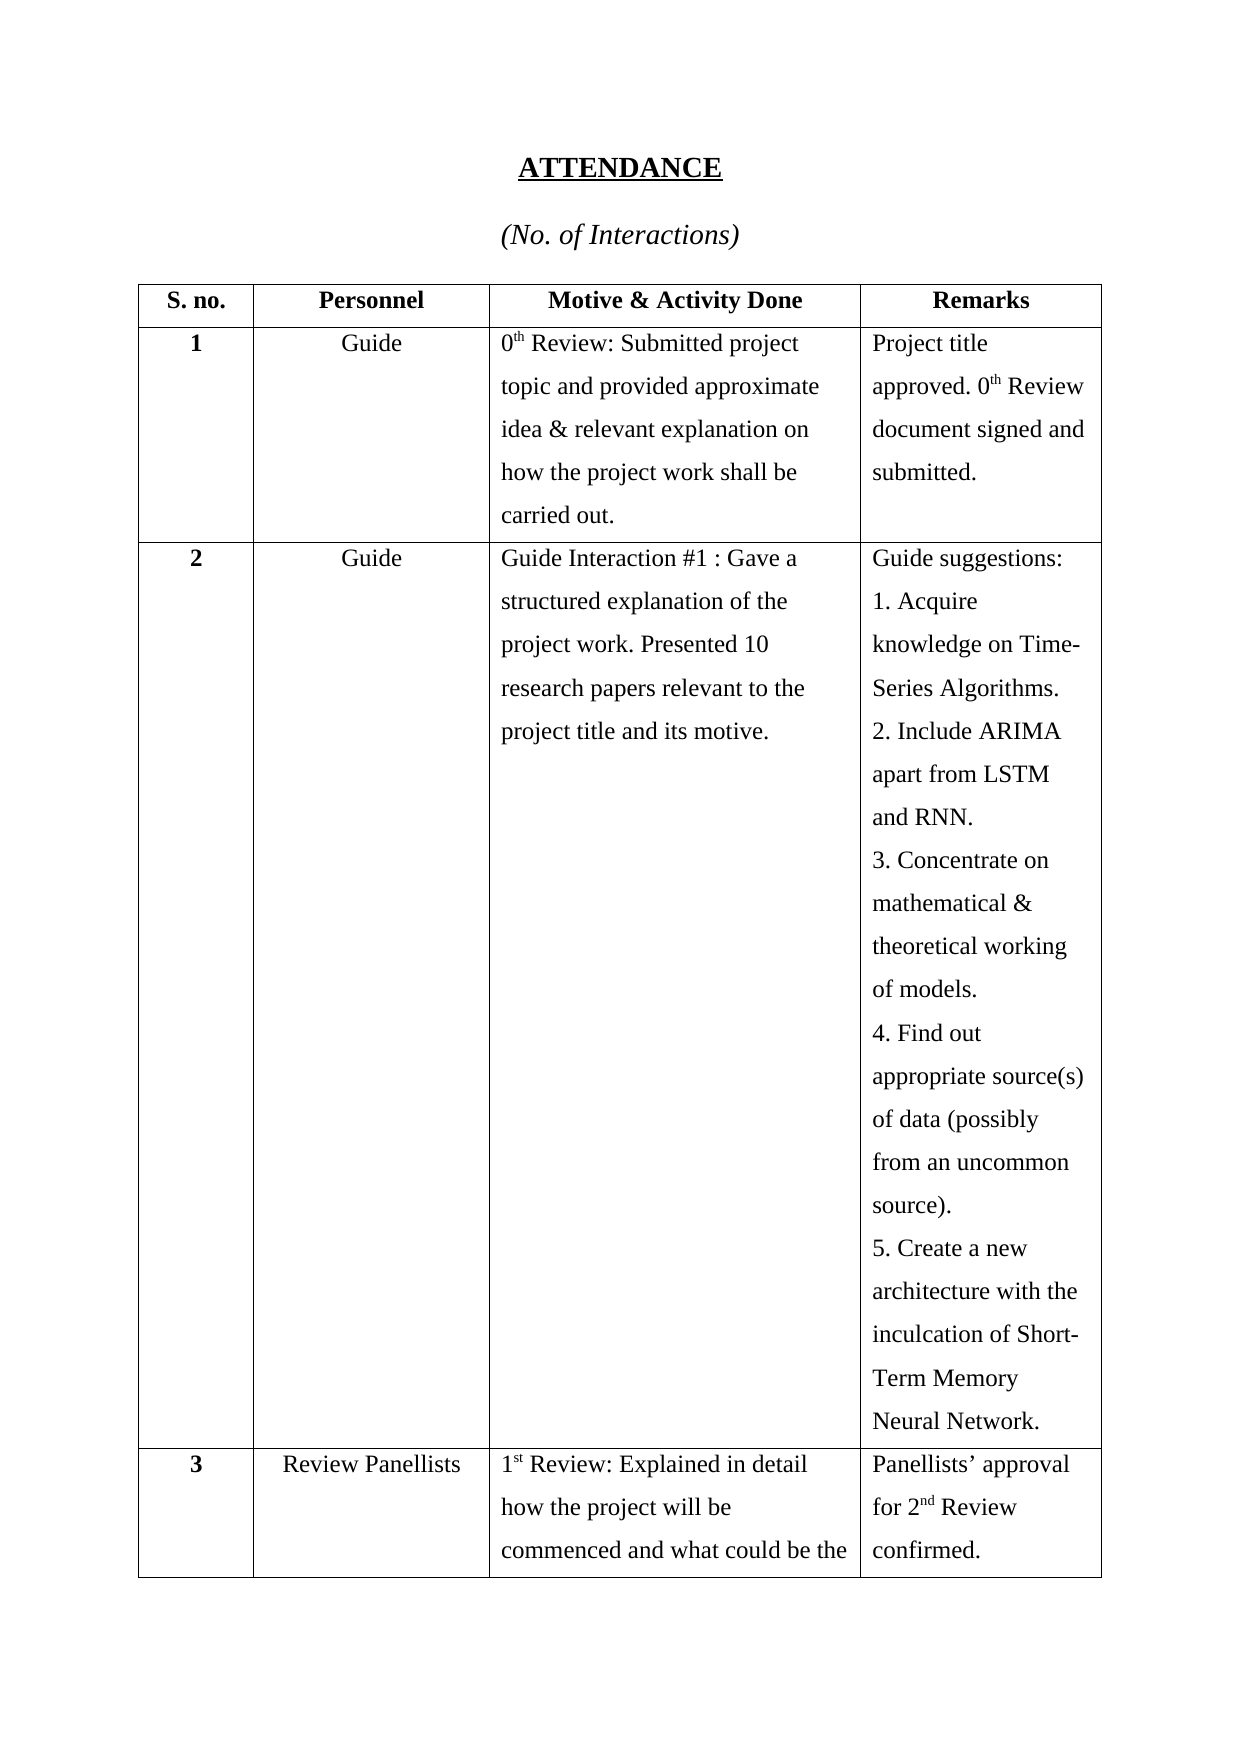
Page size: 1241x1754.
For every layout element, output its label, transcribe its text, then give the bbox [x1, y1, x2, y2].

text ATTENDANCE [150, 150, 1090, 183]
table_header Motive & Activity Done [490, 285, 860, 327]
table_cell 0th Review: Submitted project topic and provided approximate idea & relevant explanation on how the project work shall be carried out. [490, 328, 860, 542]
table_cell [861, 1449, 1101, 1577]
table_cell Guide Interaction #1 : Gave a structured explanation of the project work. Presented 10 research papers relevant to the project title and its motive. [490, 543, 860, 1448]
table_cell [490, 1449, 860, 1577]
table_header S. no. [139, 285, 253, 327]
text (No. of Interactions) [150, 217, 1090, 251]
table_cell Guide [254, 543, 489, 1448]
table_cell Guide suggestions: 1. Acquire knowledge on Time-Series Algorithms. 2. Include ARIMA apart from LSTM and RNN. 3. Concentrate on mathematical & theoretical working of models. 4. Find out appropriate source(s) of data (possibly from an uncommon source). 5. Create a new architecture with the inculcation of Short-Term Memory Neural Network. [861, 543, 1101, 1448]
table_cell Review Panellists [254, 1449, 489, 1577]
table_header Personnel [254, 285, 489, 327]
table_cell Guide [254, 328, 489, 542]
table_cell 1 [139, 328, 253, 542]
table_cell 2 [139, 543, 253, 1448]
table_header Remarks [861, 285, 1101, 327]
table_cell 3 [139, 1449, 253, 1577]
table_cell Project title approved. 0th Review document signed and submitted. [861, 328, 1101, 542]
